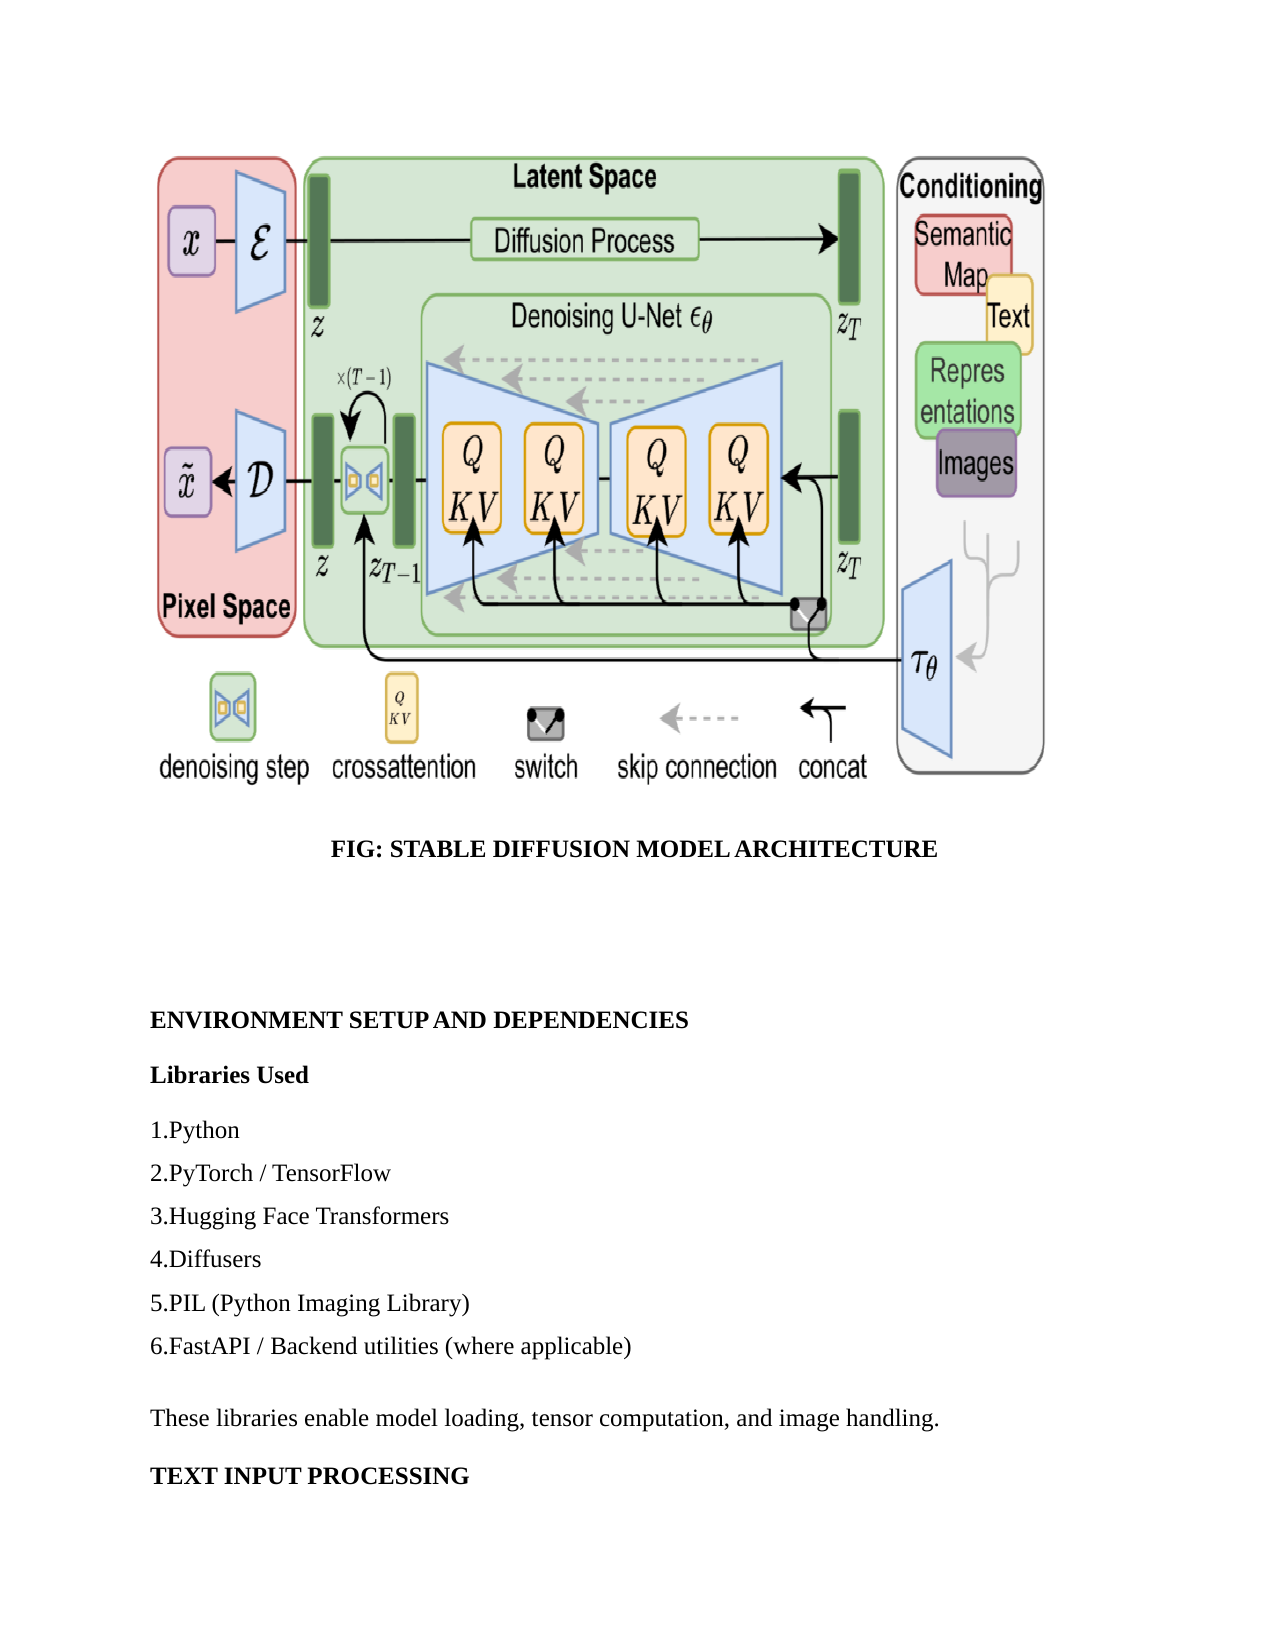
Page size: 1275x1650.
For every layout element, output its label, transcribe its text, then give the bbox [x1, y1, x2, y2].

text 6.FastAPI / Backend utilities (where applicable) [150, 1331, 1119, 1359]
text Environment Setup and Dependencies [150, 1005, 1119, 1033]
text 2.PyTorch / TensorFlow [150, 1158, 1119, 1187]
text Text Input Processing [150, 1461, 1119, 1490]
text 1.Python [150, 1115, 1119, 1144]
text FIG: STABLE DIFFUSION MODEL ARCHITECTURE [150, 834, 1119, 862]
text 3.Hugging Face Transformers [150, 1201, 1119, 1230]
text 4.Diffusers [150, 1244, 1119, 1273]
text These libraries enable model loading, tensor computation, and image handling. [150, 1403, 1119, 1432]
text 5.PIL (Python Imaging Library) [150, 1288, 1119, 1316]
picture [150, 150, 1050, 805]
text Libraries Used [150, 1060, 1119, 1089]
